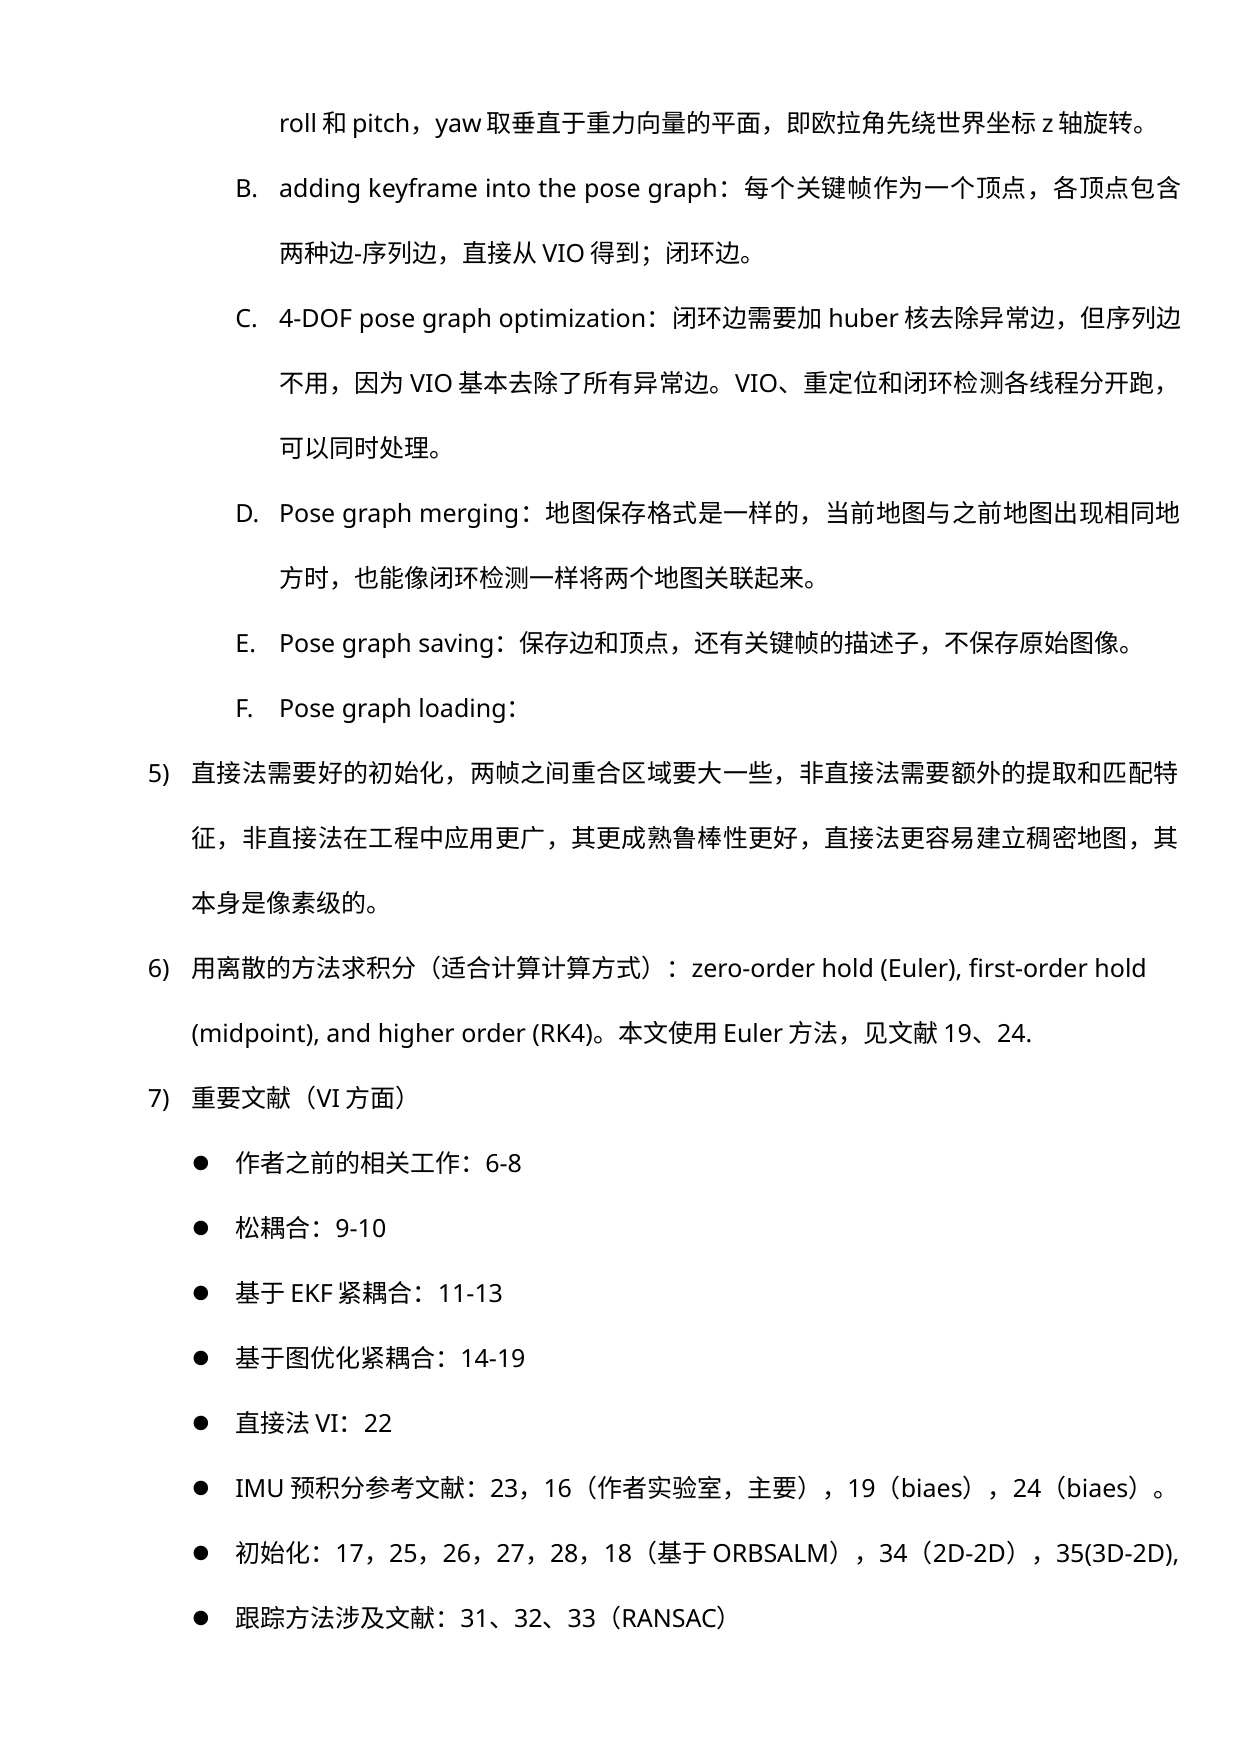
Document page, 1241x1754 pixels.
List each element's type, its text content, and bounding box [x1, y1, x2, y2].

list 4-DOF pose graph optimization：闭环边需要加huber核去除异常边，但序列边不用，因为VIO基本去除了所有异常边。VIO、重定位和闭环检测各线程分开跑，可以同时处理。 [235, 284, 1181, 479]
list 作者之前的相关工作：6-8 [191, 1129, 1181, 1194]
list 重要文献（VI方面） [148, 1064, 1181, 1129]
list 基于EKF紧耦合：11-13 [191, 1259, 1181, 1324]
list 初始化：17，25，26，27，28，18（基于ORBSALM），34（2D-2D），35(3D-2D), [191, 1519, 1181, 1584]
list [235, 89, 1181, 154]
list (midpoint), and higher order (RK4)。本文使用Euler方法，见文献19、24. [191, 999, 1181, 1064]
list 跟踪方法涉及文献：31、32、33（RANSAC） [191, 1584, 1181, 1649]
list 直接法VI：22 [191, 1389, 1181, 1454]
list 直接法需要好的初始化，两帧之间重合区域要大一些，非直接法需要额外的提取和匹配特征，非直接法在工程中应用更广，其更成熟鲁棒性更好，直接法更容易建立稠密地图，其本身是像素级的。 [148, 739, 1181, 934]
list IMU预积分参考文献：23，16（作者实验室，主要），19（biaes），24（biaes）。 [191, 1454, 1181, 1519]
list Pose graph loading： [235, 674, 1181, 739]
list 松耦合：9-10 [191, 1194, 1181, 1259]
list Pose graph merging：地图保存格式是一样的，当前地图与之前地图出现相同地方时，也能像闭环检测一样将两个地图关联起来。 [235, 479, 1181, 609]
list 用离散的方法求积分（适合计算计算方式）：zero-order hold (Euler), first-order hold [148, 934, 1181, 999]
list 基于图优化紧耦合：14-19 [191, 1324, 1181, 1389]
list adding keyframe into the pose graph：每个关键帧作为一个顶点，各顶点包含两种边-序列边，直接从VIO得到；闭环边。 [235, 154, 1181, 284]
list Pose graph saving：保存边和顶点，还有关键帧的描述子，不保存原始图像。 [235, 609, 1181, 674]
